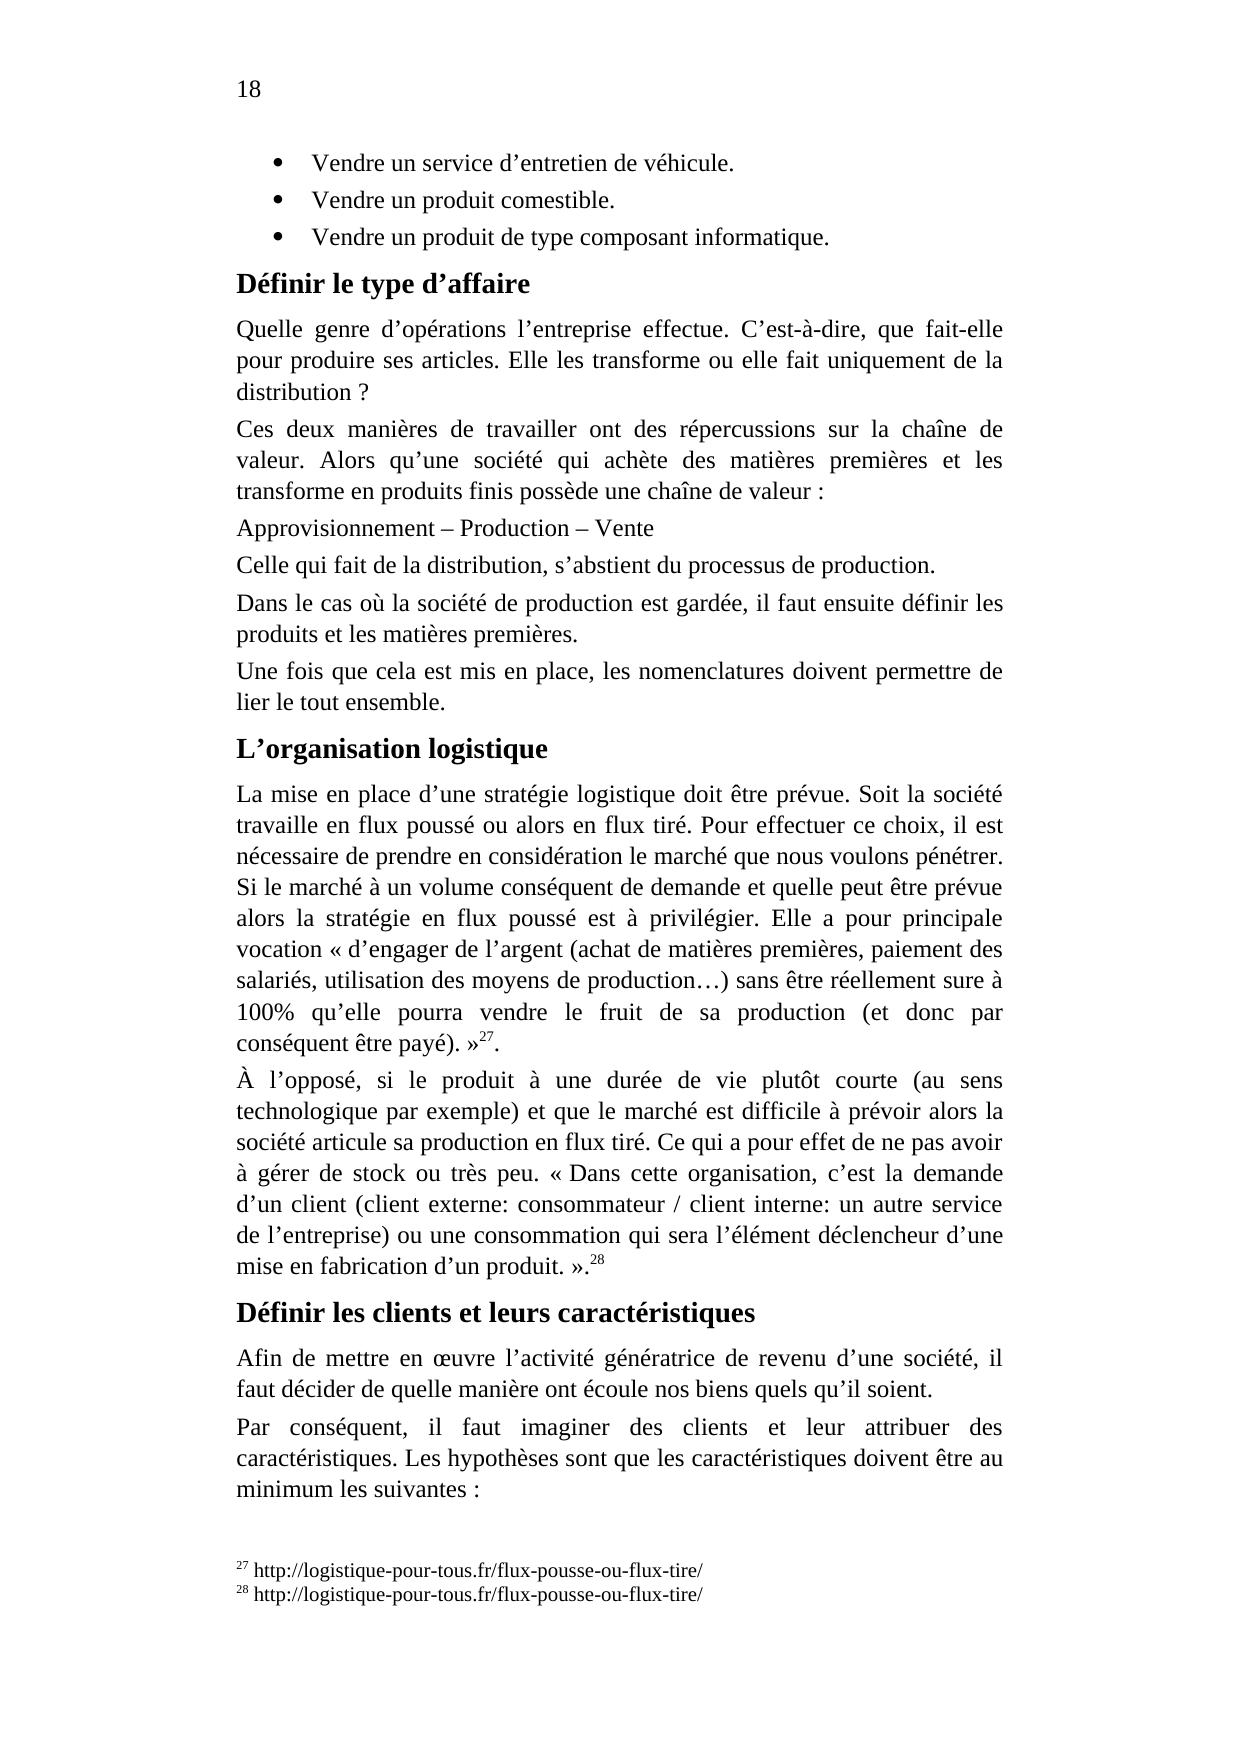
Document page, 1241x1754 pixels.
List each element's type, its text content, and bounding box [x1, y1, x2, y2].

text Par conséquent, il faut imaginer des clients et leur attribuer des caractéristiques. Les hypothèses sont que les caractéristiques doivent être au minimum les suivantes : [236, 1412, 1004, 1503]
list Vendre un service d’entretien de véhicule. [274, 148, 1004, 176]
text Celle qui fait de la distribution, s’abstient du processus de production. [236, 551, 1004, 579]
text Quelle genre d’opérations l’entreprise effectue. C’est-à-dire, que fait-elle pour produire ses articles. Elle les transforme ou elle fait uniquement de la distribution ? [236, 314, 1004, 405]
text Dans le cas où la société de production est gardée, il faut ensuite définir les produits et les matières premières. [236, 588, 1004, 648]
text Une fois que cela est mis en place, les nomenclatures doivent permettre de lier le tout ensemble. [236, 656, 1004, 716]
text Approvisionnement – Production – Vente [236, 513, 1004, 542]
list Vendre un produit de type composant informatique. [274, 222, 1004, 251]
text Ces deux manières de travailler ont des répercussions sur la chaîne de valeur. Alors qu’une société qui achète des matières premières et les transforme en produits finis possède une chaîne de valeur : [236, 414, 1004, 505]
list Vendre un produit comestible. [274, 185, 1004, 214]
text La mise en place d’une stratégie logistique doit être prévue. Soit la société travaille en flux poussé ou alors en flux tiré. Pour effectuer ce choix, il est nécessaire de prendre en considération le marché que nous voulons pénétrer. Si le marché à un volume conséquent de demande et quelle peut être prévue alors la stratégie en flux poussé est à privilégier. Elle a pour principale vocation « d’engager de l’argent (achat de matières premières, paiement des salariés, utilisation des moyens de production…) sans être réellement sure à 100% qu’elle pourra vendre le fruit de sa production (et donc par conséquent être payé). ». [236, 779, 1004, 1056]
text Définir le type d’affaire [236, 266, 1004, 299]
text À l’opposé, si le produit à une durée de vie plutôt courte (au sens technologique par exemple) et que le marché est difficile à prévoir alors la société articule sa production en flux tiré. Ce qui a pour effet de ne pas avoir à gérer de stock ou très peu. « Dans cette organisation, c’est la demande d’un client (client externe: consommateur / client interne: un autre service de l’entreprise) ou une consommation qui sera l’élément déclencheur d’une mise en fabrication d’un produit. ». [236, 1065, 1004, 1280]
text Définir les clients et leurs caractéristiques [236, 1295, 1004, 1328]
text Afin de mettre en œuvre l’activité génératrice de revenu d’une société, il faut décider de quelle manière ont écoule nos biens quels qu’il soient. [236, 1343, 1004, 1403]
text L’organisation logistique [236, 731, 1004, 764]
